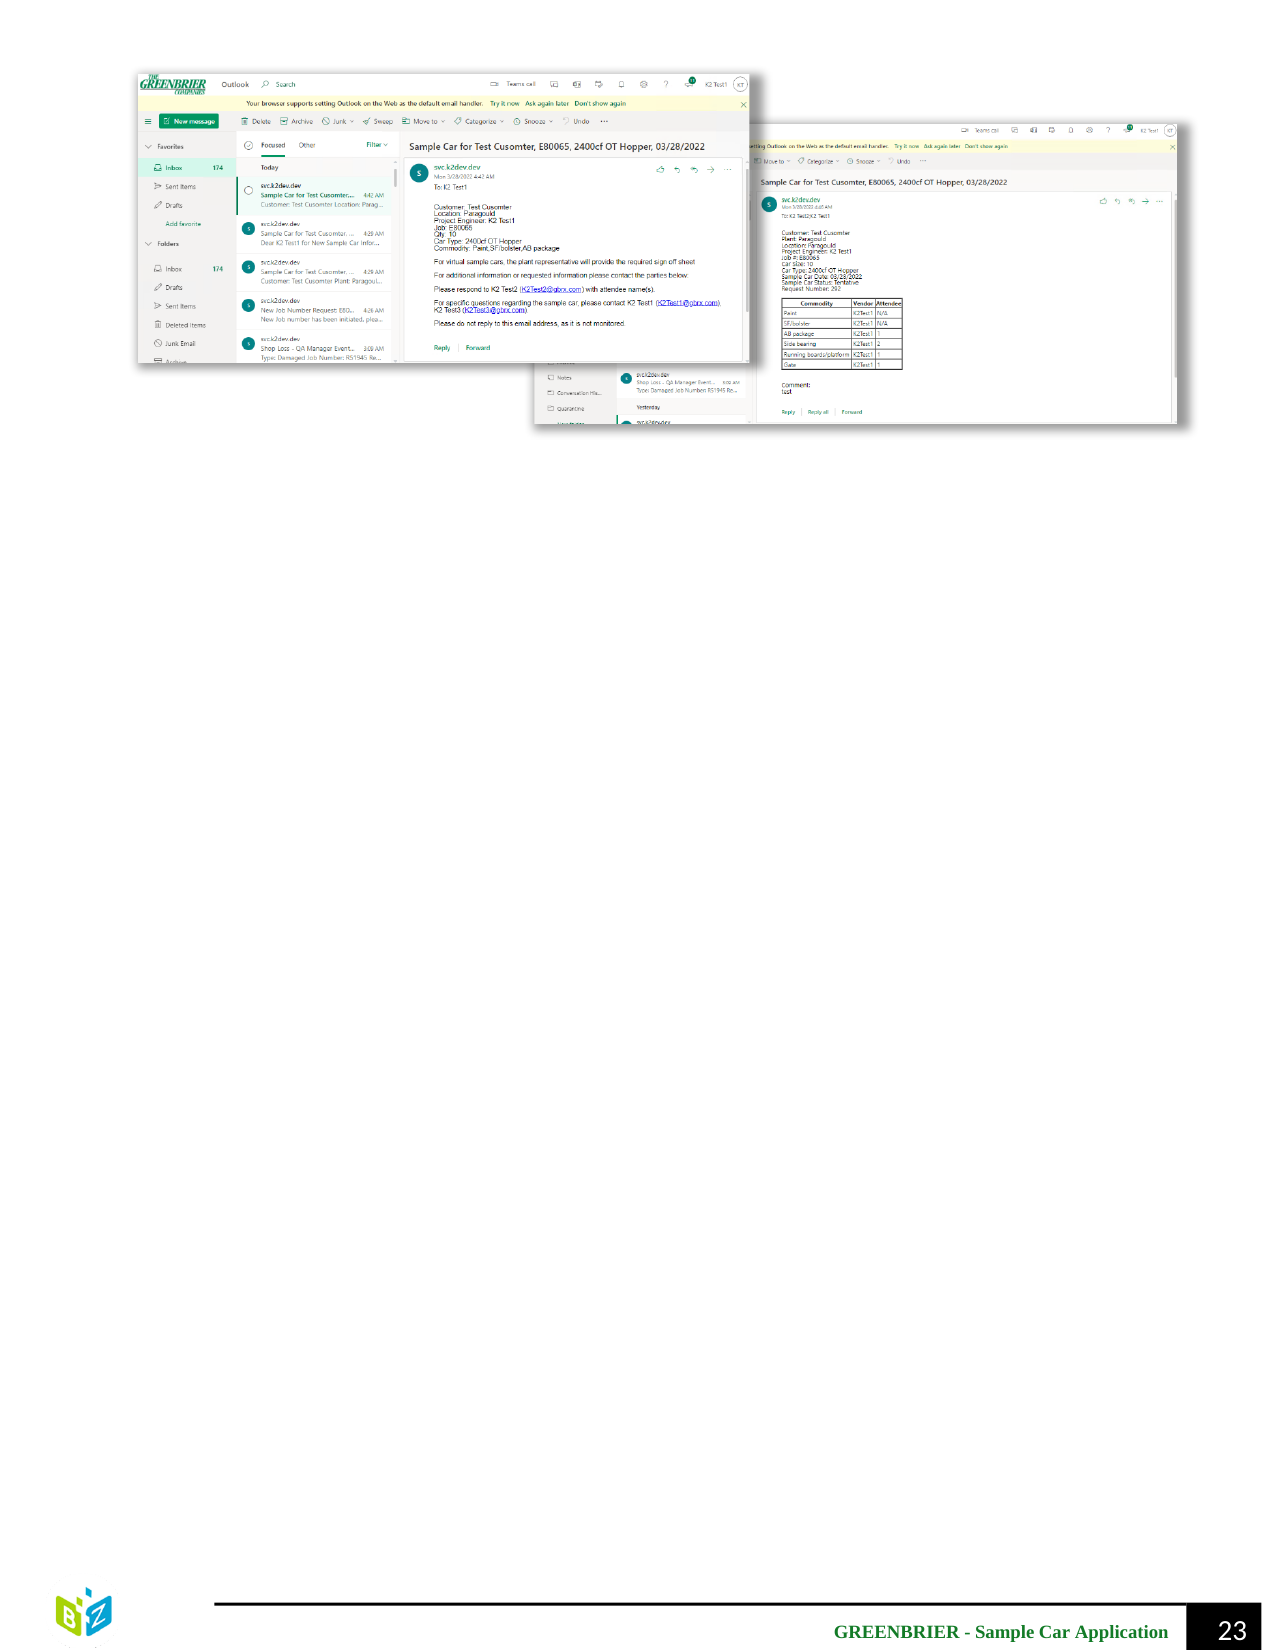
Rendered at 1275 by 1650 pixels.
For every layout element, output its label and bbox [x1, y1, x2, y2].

picture [138, 74, 1177, 424]
picture [44, 1572, 120, 1648]
